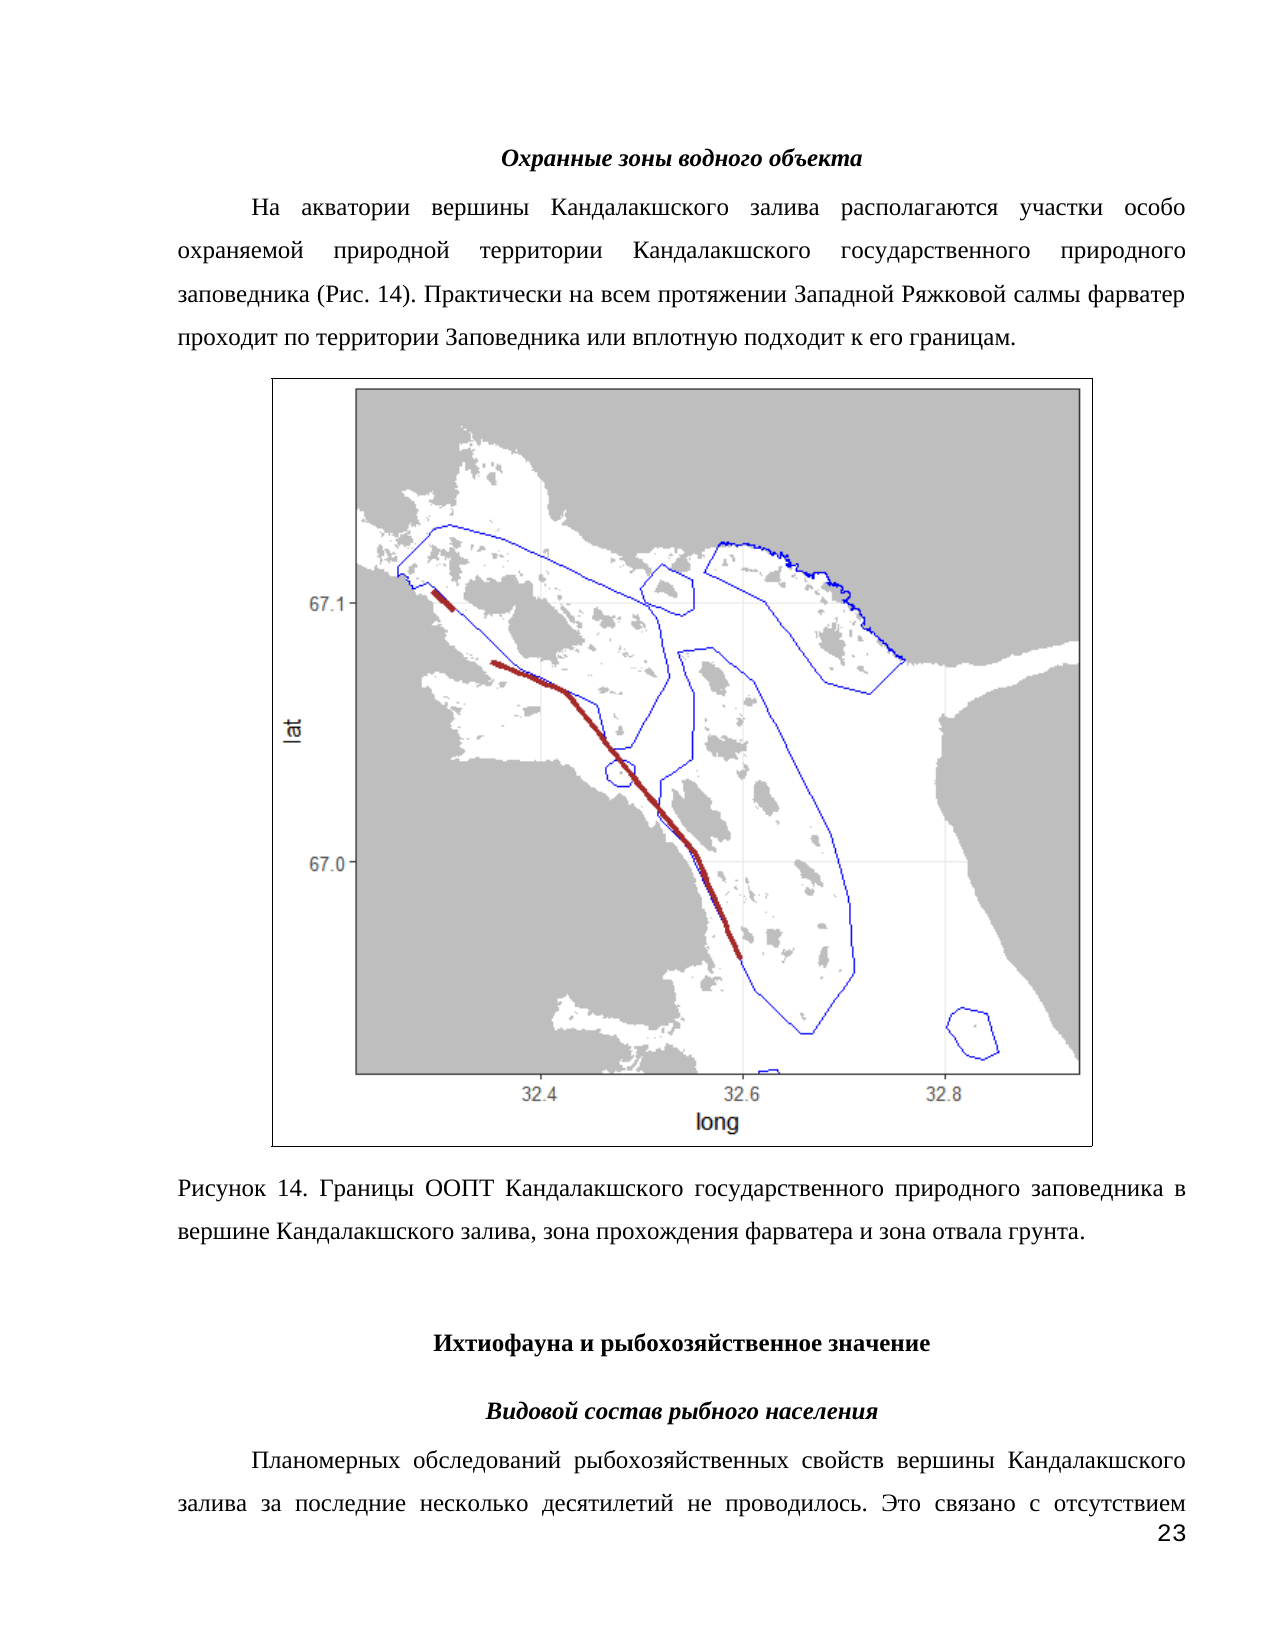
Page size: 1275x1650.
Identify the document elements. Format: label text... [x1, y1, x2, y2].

subtitle Охранные зоны водного объекта [177, 143, 1186, 172]
subtitle Видовой состав рыбного населения [177, 1396, 1186, 1424]
text На акватории вершины Кандалакшского залива располагаются участки особо охраняемой природной территории Кандалакшского государственного природного заповедника (Рис. 14). Практически на всем протяжении Западной Ряжковой салмы фарватер проходит по территории Заповедника или вплотную подходит к его границам. [177, 192, 1186, 351]
text Рисунок 14. Границы ООПТ Кандалакшского государственного природного заповедника в вершине Кандалакшского залива, зона прохождения фарватера и зона отвала грунта. [177, 1173, 1186, 1245]
picture [273, 379, 1092, 1146]
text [177, 1445, 1186, 1517]
subtitle Ихтиофауна и рыбохозяйственное значение [177, 1328, 1186, 1356]
